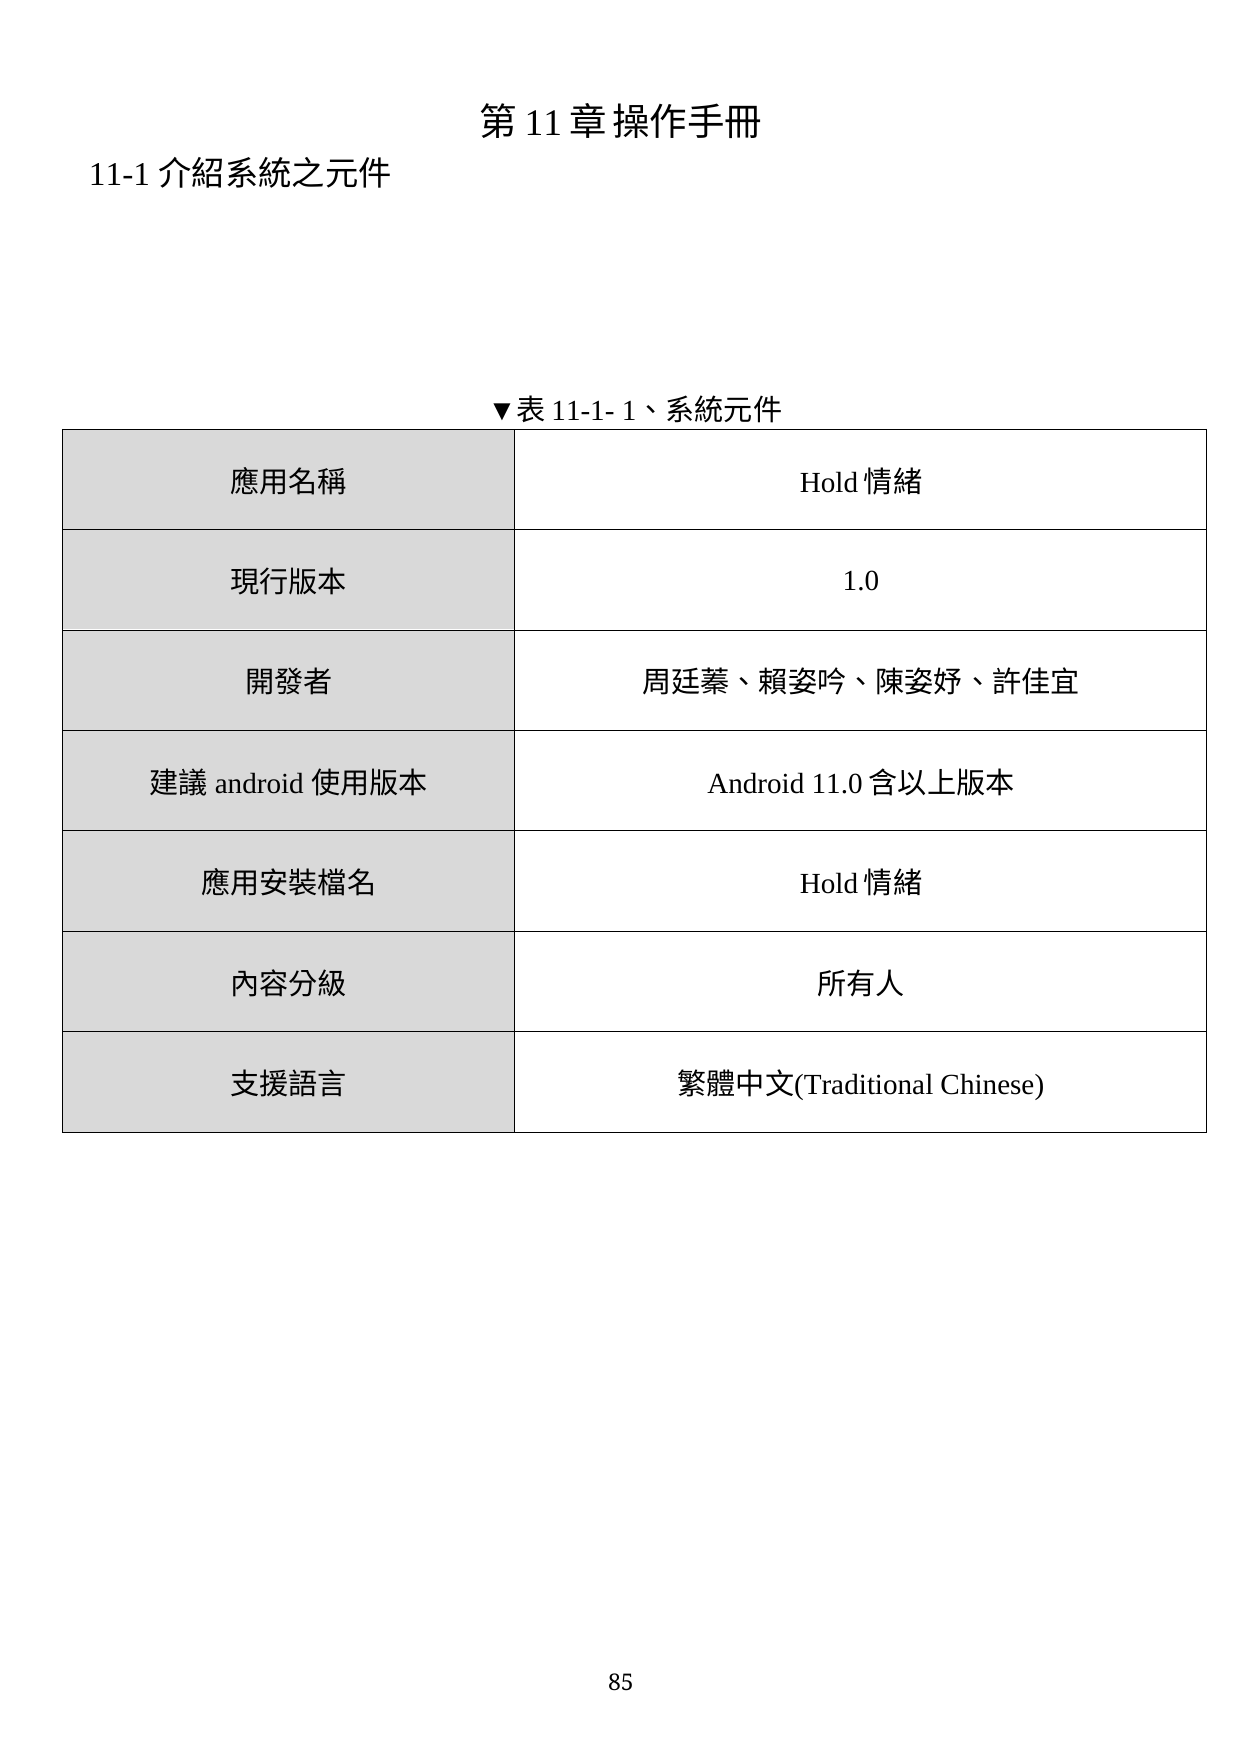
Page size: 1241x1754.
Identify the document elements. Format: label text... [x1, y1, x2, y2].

table_cell Hold情緒 [515, 831, 1206, 931]
table_cell 支援語言 [63, 1032, 514, 1132]
table_cell 所有人 [515, 932, 1206, 1031]
table_cell 繁體中文(Traditional Chinese) [515, 1032, 1206, 1132]
table_cell 周廷蓁、賴姿吟、陳姿妤、許佳宜 [515, 631, 1206, 730]
table_cell 內容分級 [63, 932, 514, 1031]
table_header Hold情緒 [515, 430, 1206, 529]
table_header 應用名稱 [63, 430, 514, 529]
table_cell 開發者 [63, 631, 514, 730]
table_cell 現行版本 [63, 530, 514, 629]
table_cell 應用安裝檔名 [63, 831, 514, 931]
text ▼表11-1- 1、系統元件 [62, 386, 1207, 429]
table_cell Android 11.0含以上版本 [515, 731, 1206, 830]
table_cell 建議 android 使用版本 [63, 731, 514, 830]
subtitle 第11章 操作手冊 [90, 91, 1151, 146]
table_cell 1.0 [515, 530, 1206, 629]
subtitle 11-1 介紹系統之元件 [89, 146, 1207, 195]
